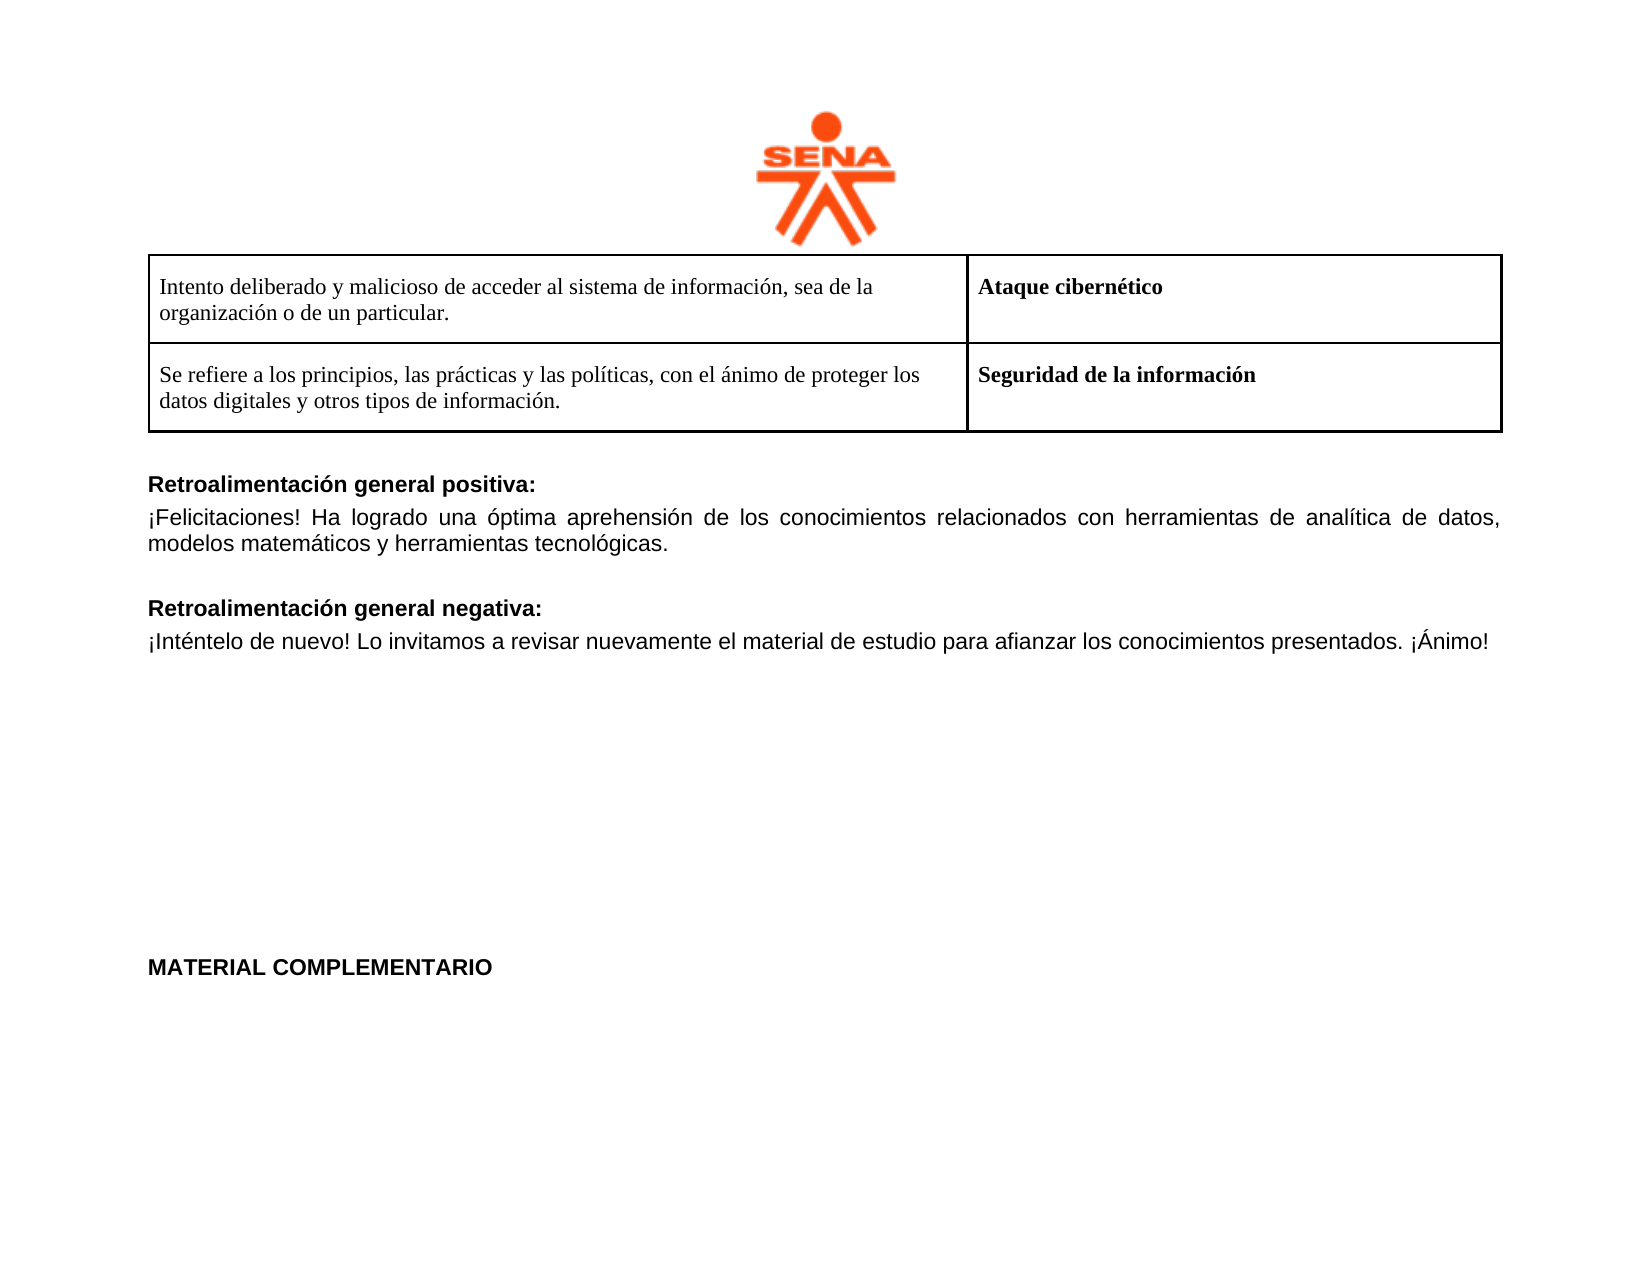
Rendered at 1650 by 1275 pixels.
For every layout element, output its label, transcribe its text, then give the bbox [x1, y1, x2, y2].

picture [744, 102, 906, 254]
text ¡Felicitaciones! Ha logrado una óptima aprehensión de los conocimientos relacionados con herramientas de analítica de datos, modelos matemáticos y herramientas tecnológicas. [148, 504, 1502, 557]
table_cell Ataque cibernético [969, 256, 1500, 342]
table_cell Se refiere a los principios, las prácticas y las políticas, con el ánimo de proteger los datos digitales y otros tipos de información. [150, 344, 966, 430]
table_cell Intento deliberado y malicioso de acceder al sistema de información, sea de la organización o de un particular. [150, 256, 966, 342]
text ¡Inténtelo de nuevo! Lo invitamos a revisar nuevamente el material de estudio para afianzar los conocimientos presentados. ¡Ánimo! [148, 628, 1502, 654]
text Retroalimentación general negativa: [148, 595, 1502, 622]
text MATERIAL COMPLEMENTARIO [148, 954, 1502, 980]
text Retroalimentación general positiva: [148, 471, 1502, 498]
table_cell Seguridad de la información [969, 344, 1500, 430]
